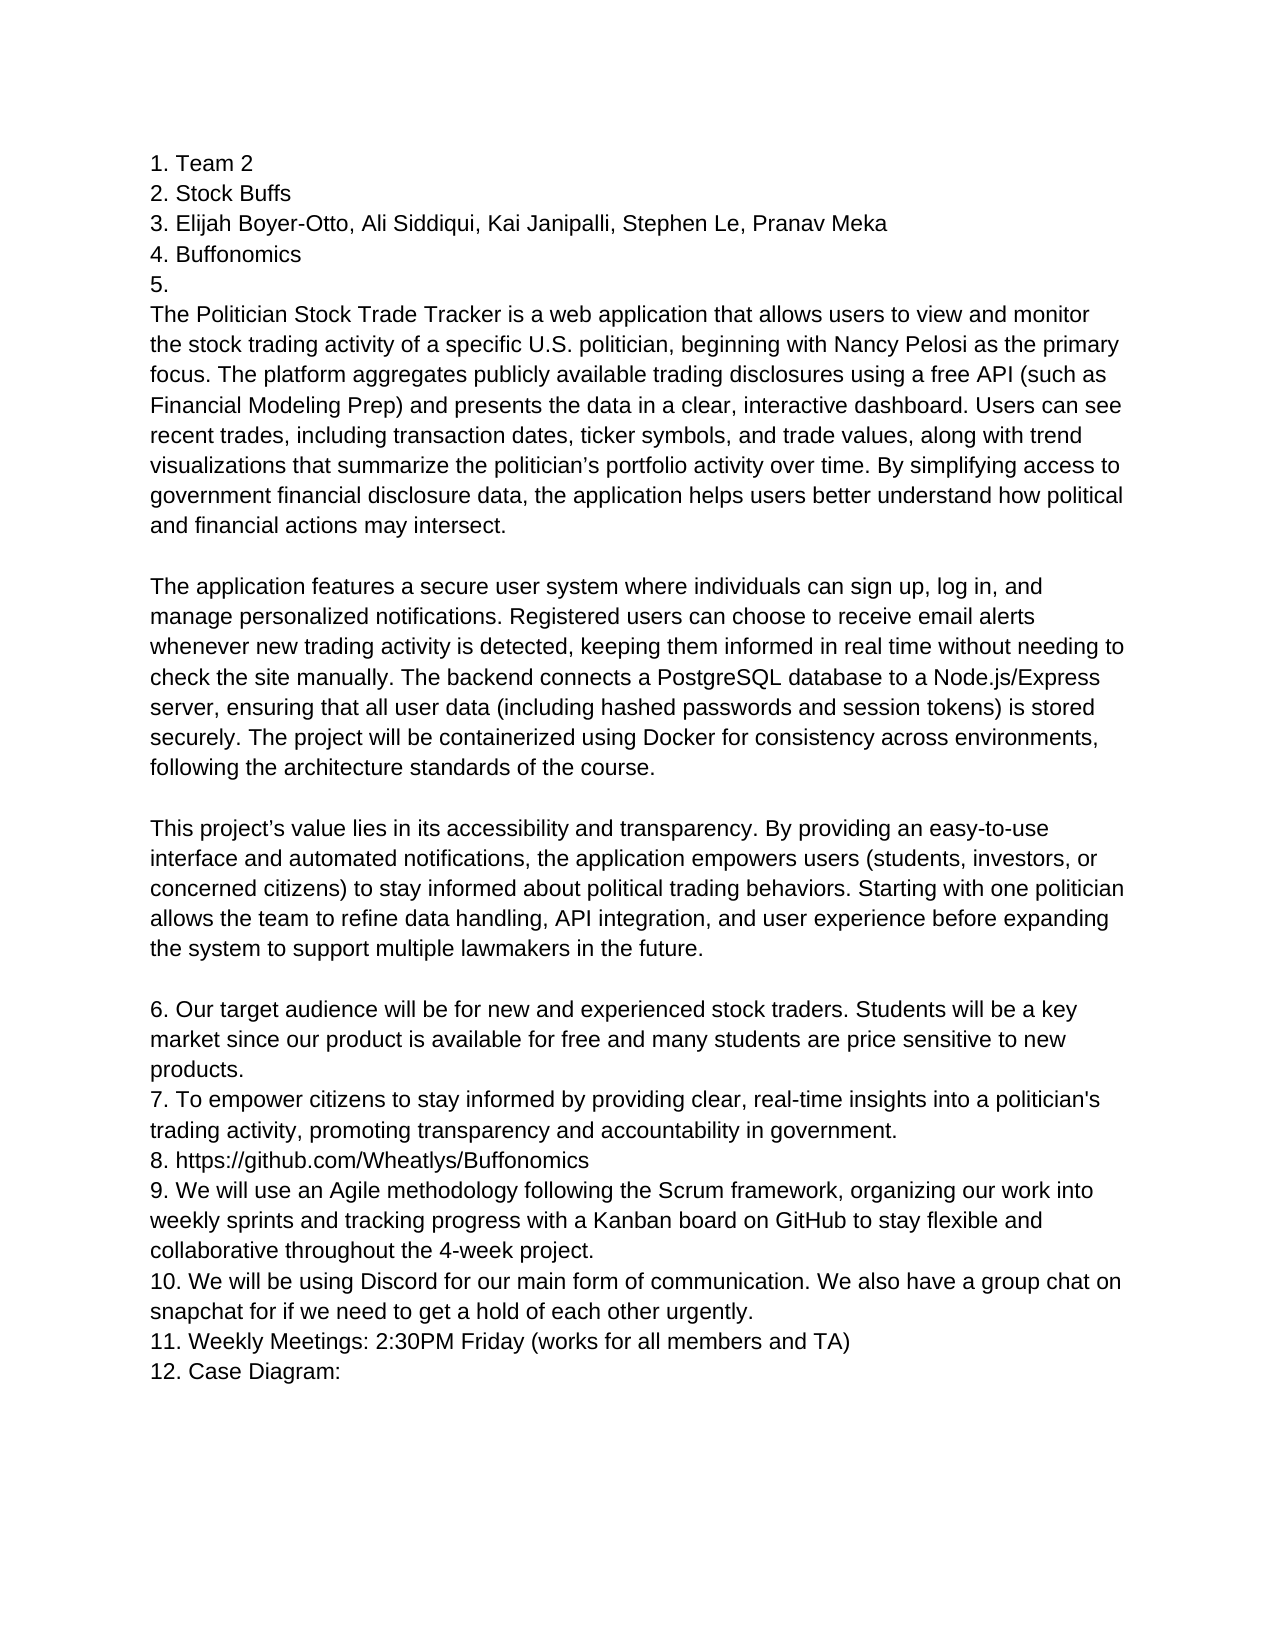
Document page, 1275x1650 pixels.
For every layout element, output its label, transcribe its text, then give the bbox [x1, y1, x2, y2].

text 3. Elijah Boyer-Otto, Ali Siddiqui, Kai Janipalli, Stephen Le, Pranav Meka [150, 210, 1125, 237]
text 11. Weekly Meetings: 2:30PM Friday (works for all members and TA) [150, 1328, 1125, 1354]
text 5. [150, 271, 1125, 297]
text 4. Buffonomics [150, 241, 1125, 267]
text The Politician Stock Trade Tracker is a web application that allows users to view and monitor the stock trading activity of a specific U.S. politician, beginning with Nancy Pelosi as the primary focus. The platform aggregates publicly available trading disclosures using a free API (such as Financial Modeling Prep) and presents the data in a clear, interactive dashboard. Users can see recent trades, including transaction dates, ticker symbols, and trade values, along with trend visualizations that summarize the politician’s portfolio activity over time. By simplifying access to government financial disclosure data, the application helps users better understand how political and financial actions may intersect. [150, 301, 1125, 539]
text 12. Case Diagram: [150, 1358, 1125, 1385]
text 8. https://github.com/Wheatlys/Buffonomics [150, 1147, 1125, 1173]
text 9. We will use an Agile methodology following the Scrum framework, organizing our work into weekly sprints and tracking progress with a Kanban board on GitHub to stay flexible and collaborative throughout the 4-week project. [150, 1177, 1125, 1264]
text 10. We will be using Discord for our main form of communication. We also have a group chat on snapchat for if we need to get a hold of each other urgently. [150, 1268, 1125, 1324]
text 6. Our target audience will be for new and experienced stock traders. Students will be a key market since our product is available for free and many students are price sensitive to new products. [150, 996, 1125, 1083]
text This project’s value lies in its accessibility and transparency. By providing an easy-to-use interface and automated notifications, the application empowers users (students, investors, or concerned citizens) to stay informed about political trading behaviors. Starting with one politician allows the team to refine data handling, API integration, and user experience before expanding the system to support multiple lawmakers in the future. [150, 814, 1125, 962]
text 2. Stock Buffs [150, 180, 1125, 207]
text 1. Team 2 [150, 150, 1125, 176]
text The application features a secure user system where individuals can sign up, log in, and manage personalized notifications. Registered users can choose to receive email alerts whenever new trading activity is detected, keeping them informed in real time without needing to check the site manually. The backend connects a PostgreSQL database to a Node.js/Express server, ensuring that all user data (including hashed passwords and session tokens) is stored securely. The project will be containerized using Docker for consistency across environments, following the architecture standards of the course. [150, 573, 1125, 781]
text 7. To empower citizens to stay informed by providing clear, real-time insights into a politician's trading activity, promoting transparency and accountability in government. [150, 1086, 1125, 1143]
